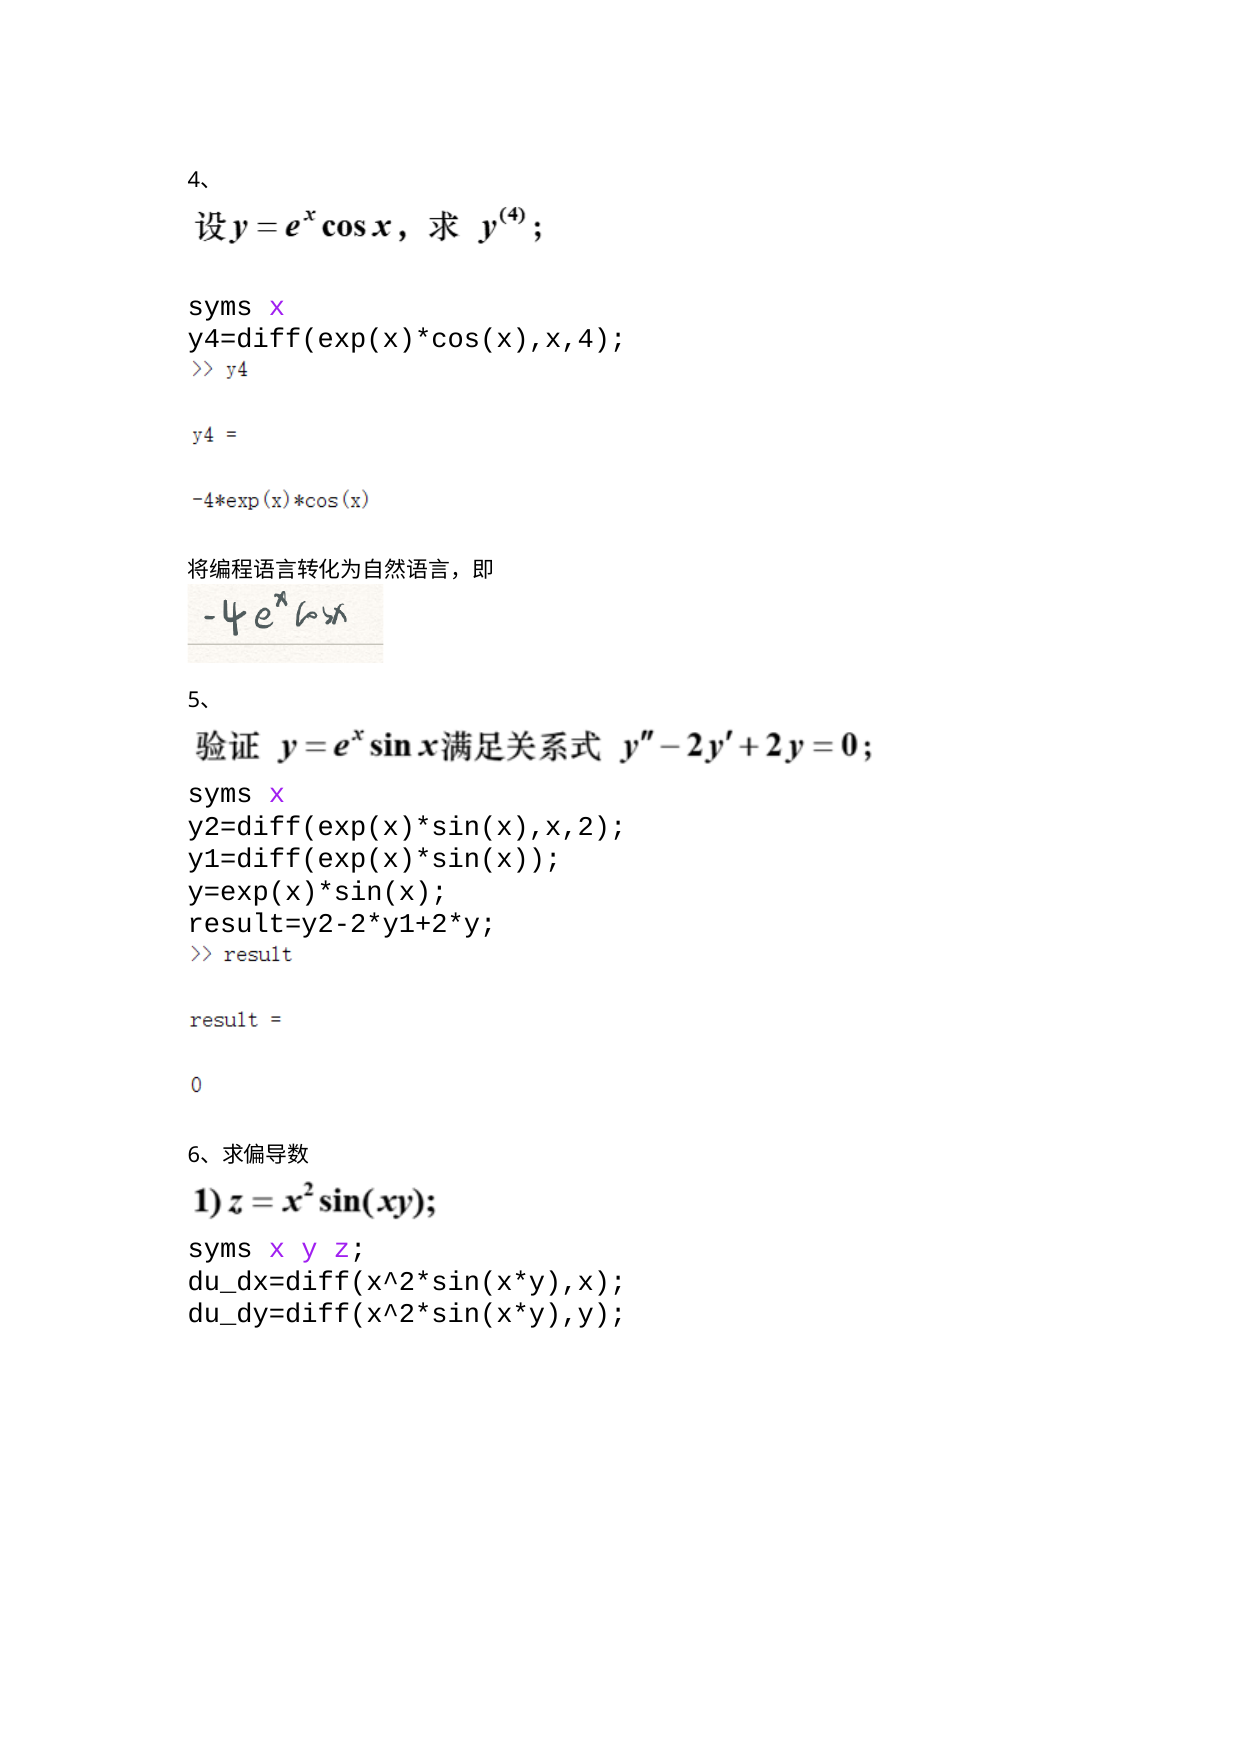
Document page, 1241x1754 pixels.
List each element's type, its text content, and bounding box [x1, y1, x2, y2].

picture [187, 584, 384, 663]
text du_dy=diff(x^2*sin(x*y),y); [187, 1299, 1053, 1332]
picture [187, 194, 567, 261]
text result=y2-2*y1+2*y; [187, 909, 1053, 942]
text 6、求偏导数 [187, 1137, 1053, 1169]
text y1=diff(exp(x)*sin(x)); [187, 844, 1053, 877]
text y2=diff(exp(x)*sin(x),x,2); [187, 812, 1053, 844]
picture [187, 357, 429, 530]
text y4=diff(exp(x)*cos(x),x,4); [187, 324, 1053, 357]
text 将编程语言转化为自然语言，即 [187, 552, 1053, 584]
text y=exp(x)*sin(x); [187, 877, 1053, 909]
text 5、 [187, 682, 1053, 714]
text du_dx=diff(x^2*sin(x*y),x); [187, 1267, 1053, 1299]
text syms x [187, 292, 1053, 324]
picture [187, 942, 345, 1101]
picture [187, 714, 880, 777]
text 4、 [187, 162, 1053, 194]
text syms x [187, 779, 1053, 812]
picture [187, 1169, 459, 1229]
text syms x y z; [187, 1234, 1053, 1267]
